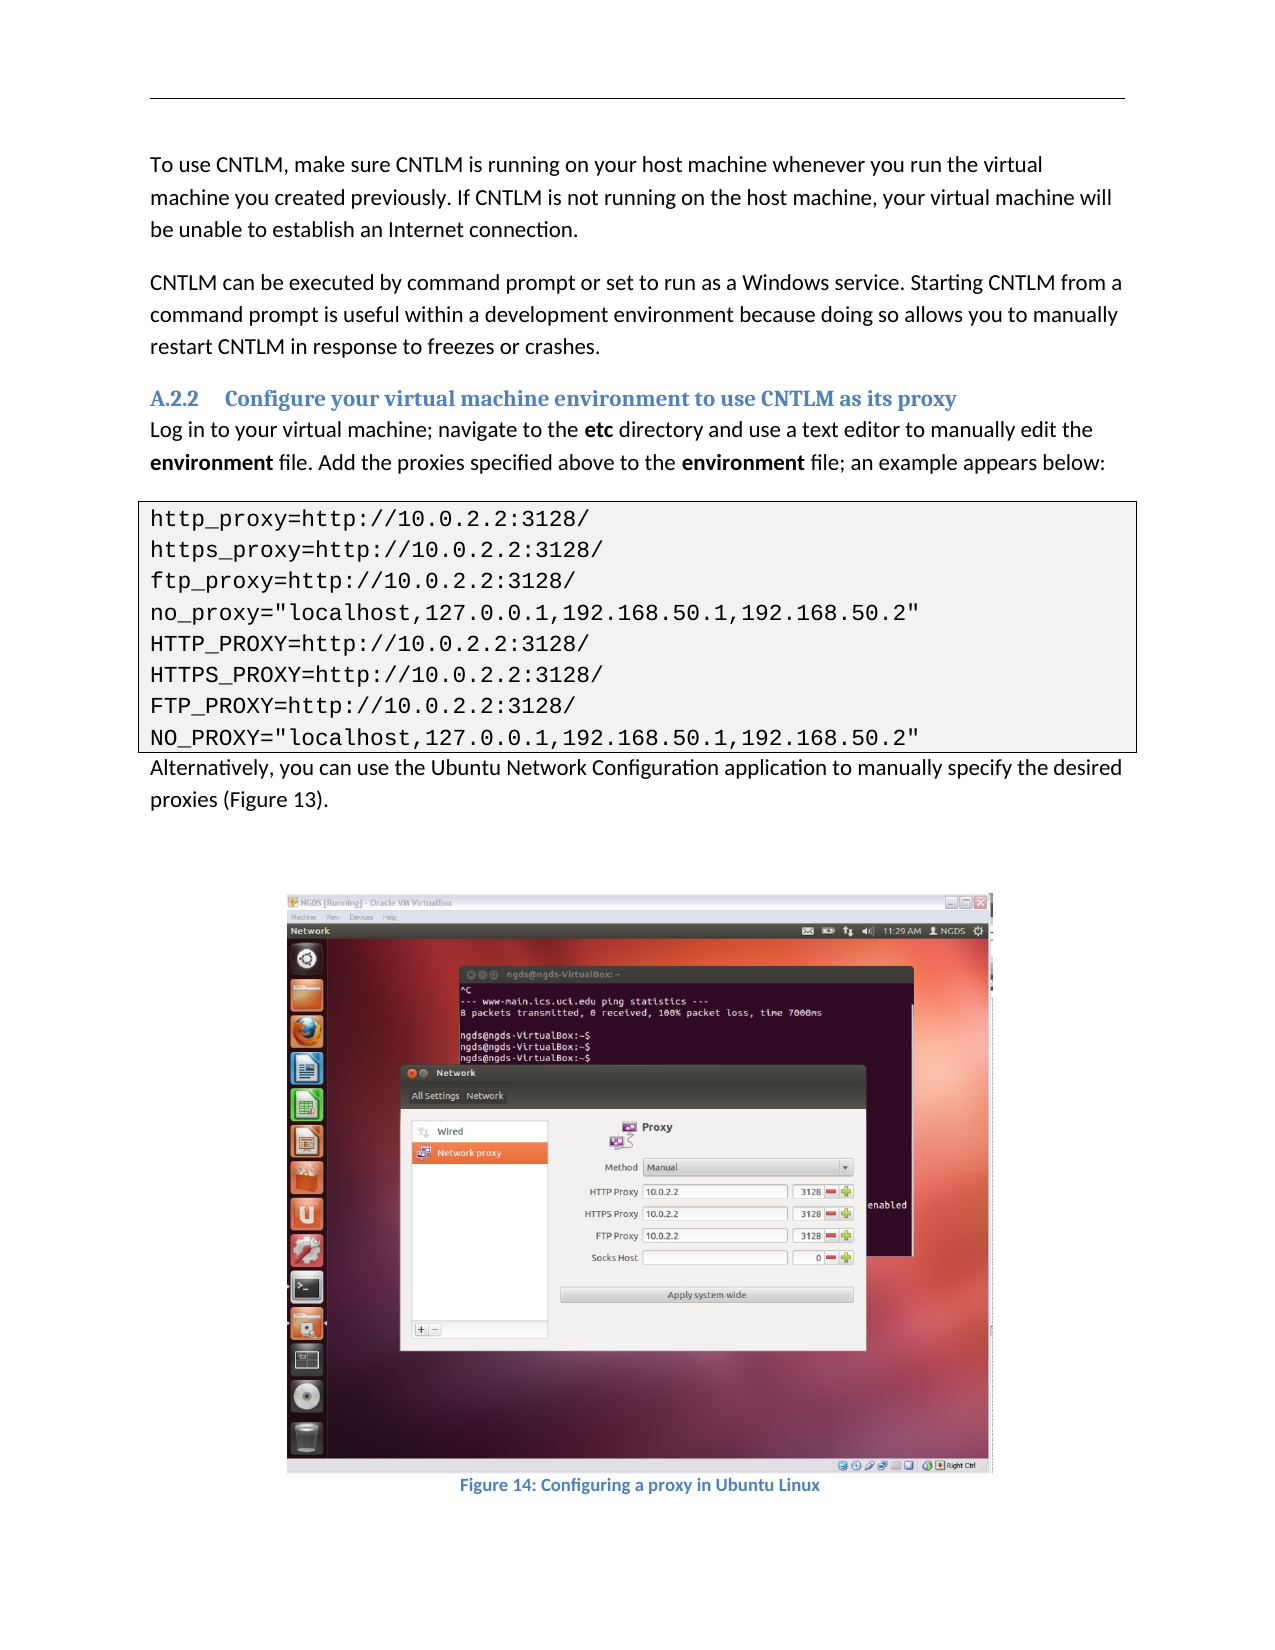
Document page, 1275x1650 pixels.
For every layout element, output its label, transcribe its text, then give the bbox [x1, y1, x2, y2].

subtitle Configure your virtual machine environment to use CNTLM as its proxy [150, 385, 1125, 412]
text Alternatively, you can use the Ubuntu Network Configuration application to manually specify the desired proxies (Figure 13). [150, 753, 1125, 813]
text Log in to your virtual machine; navigate to the etc directory and use a text editor to manually edit the environment file. Add the proxies specified above to the environment file; an example appears below: [150, 416, 1125, 476]
text To use CNTLM, make sure CNTLM is running on your host machine whenever you run the virtual machine you created previously. If CNTLM is not running on the host machine, your virtual machine will be unable to establish an Internet connection. [150, 151, 1125, 243]
picture [287, 893, 993, 1474]
text CNTLM can be executed by command prompt or set to run as a Windows service. Starting CNTLM from a command prompt is useful within a development environment because doing so allows you to manually restart CNTLM in response to freezes or crashes. [150, 268, 1125, 360]
table_header http_proxy=http://10.0.2.2:3128/ https_proxy=http://10.0.2.2:3128/ ftp_proxy=http://10.0.2.2:3128/ no_proxy="localhost,127.0.0.1,192.168.50.1,192.168.50.2" HTTP_PROXY=http://10.0.2.2:3128/ HTTPS_PROXY=http://10.0.2.2:3128/ FTP_PROXY=http://10.0.2.2:3128/ NO_PROXY="localhost,127.0.0.1,192.168.50.1,192.168.50.2" [139, 502, 1136, 752]
